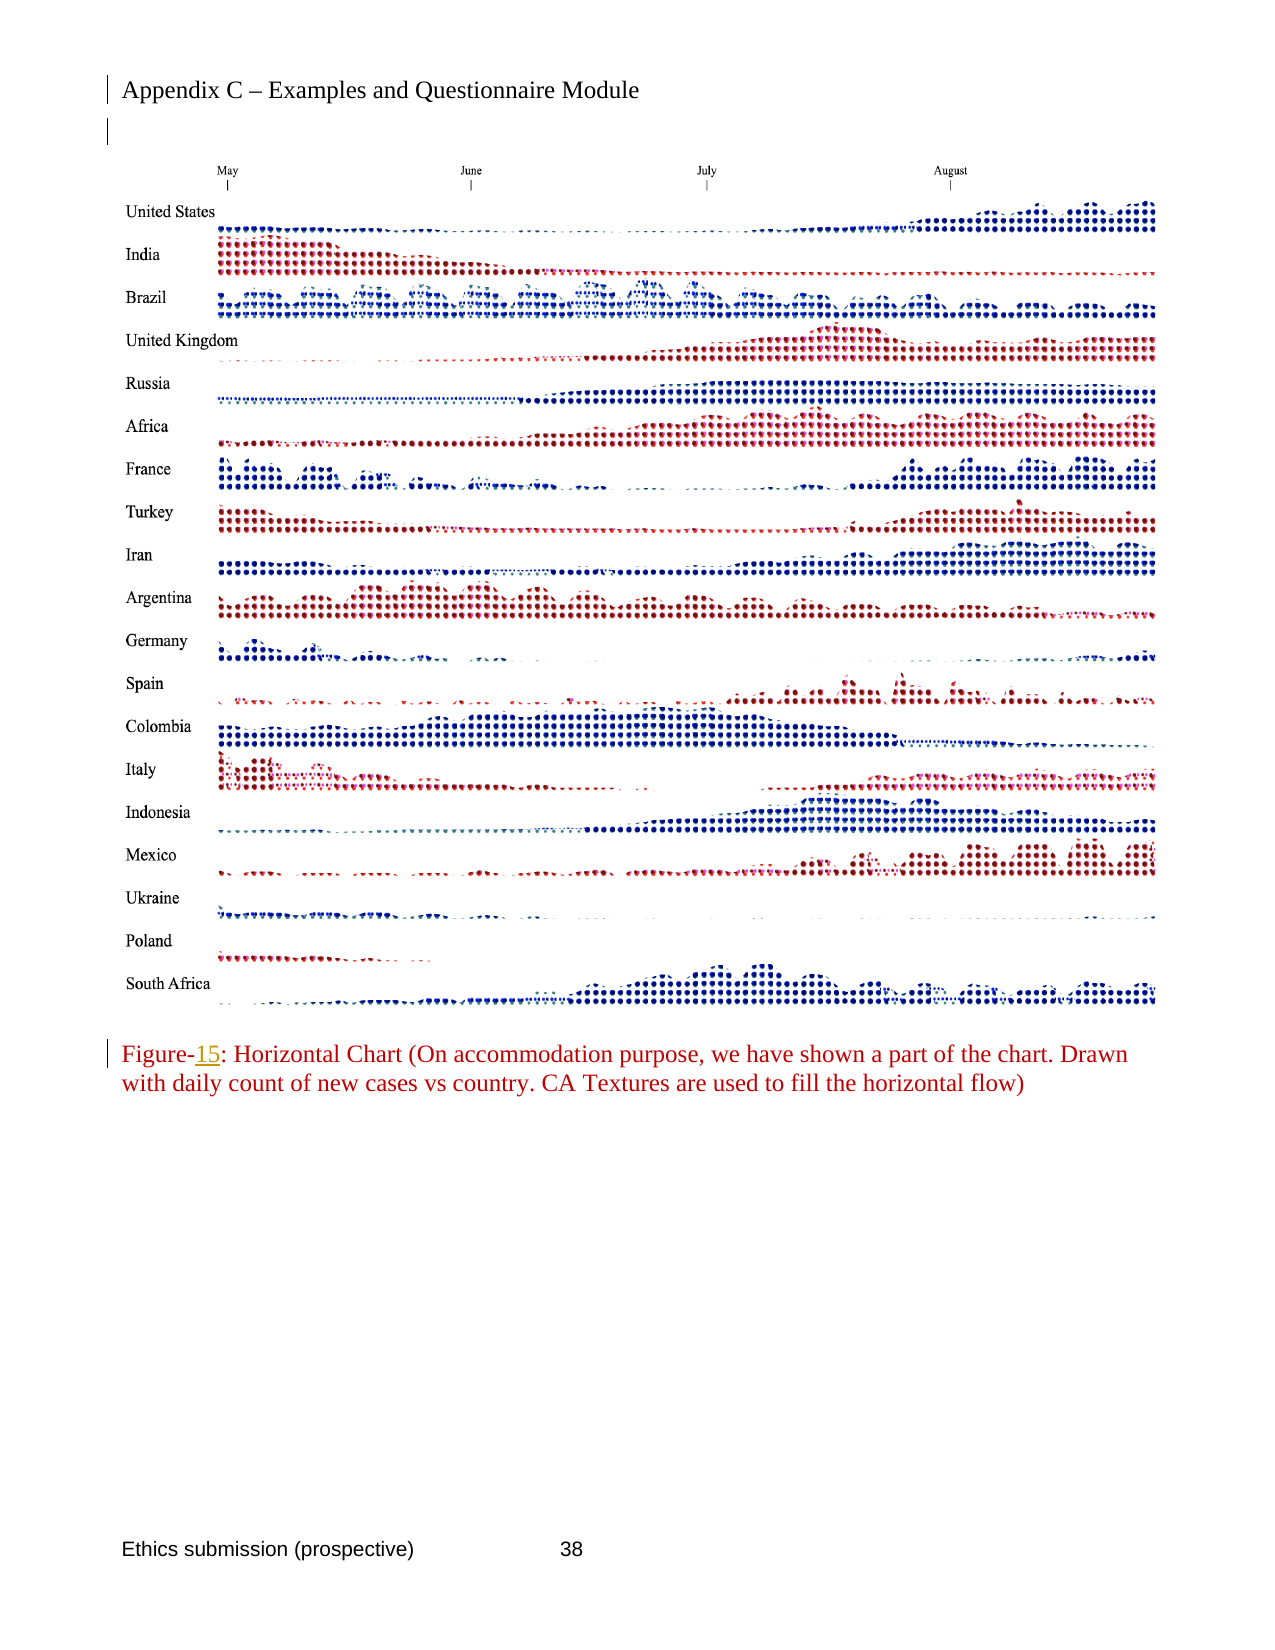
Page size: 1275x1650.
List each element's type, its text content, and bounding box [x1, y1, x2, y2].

text Figure-: Horizontal Chart (On accommodation purpose, we have shown a part of the chart. Drawn with daily count of new cases vs country. CA Textures are used to fill the horizontal flow) [121, 1039, 1153, 1097]
picture [121, 159, 1156, 1011]
